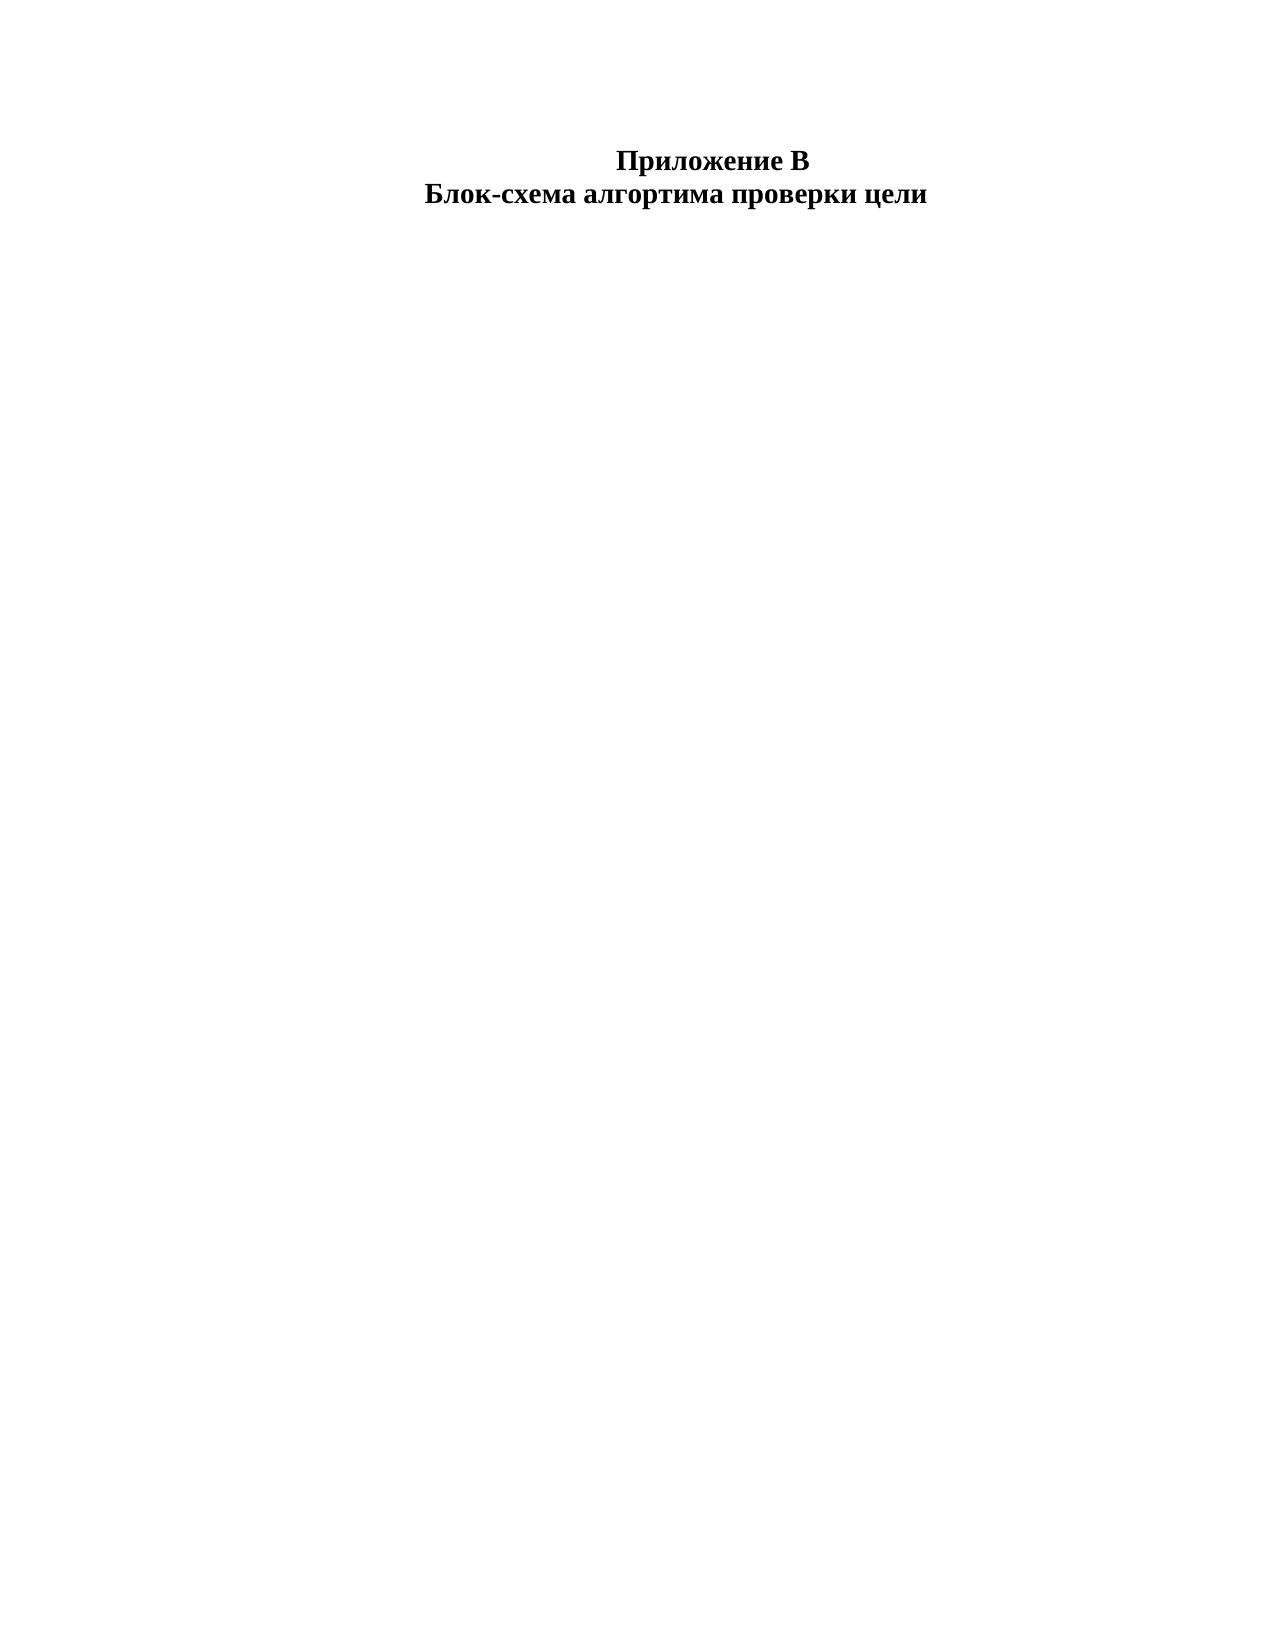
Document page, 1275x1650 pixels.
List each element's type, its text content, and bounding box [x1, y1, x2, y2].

text Приложение В Блок-схема алгортима проверки цели [136, 143, 1216, 210]
